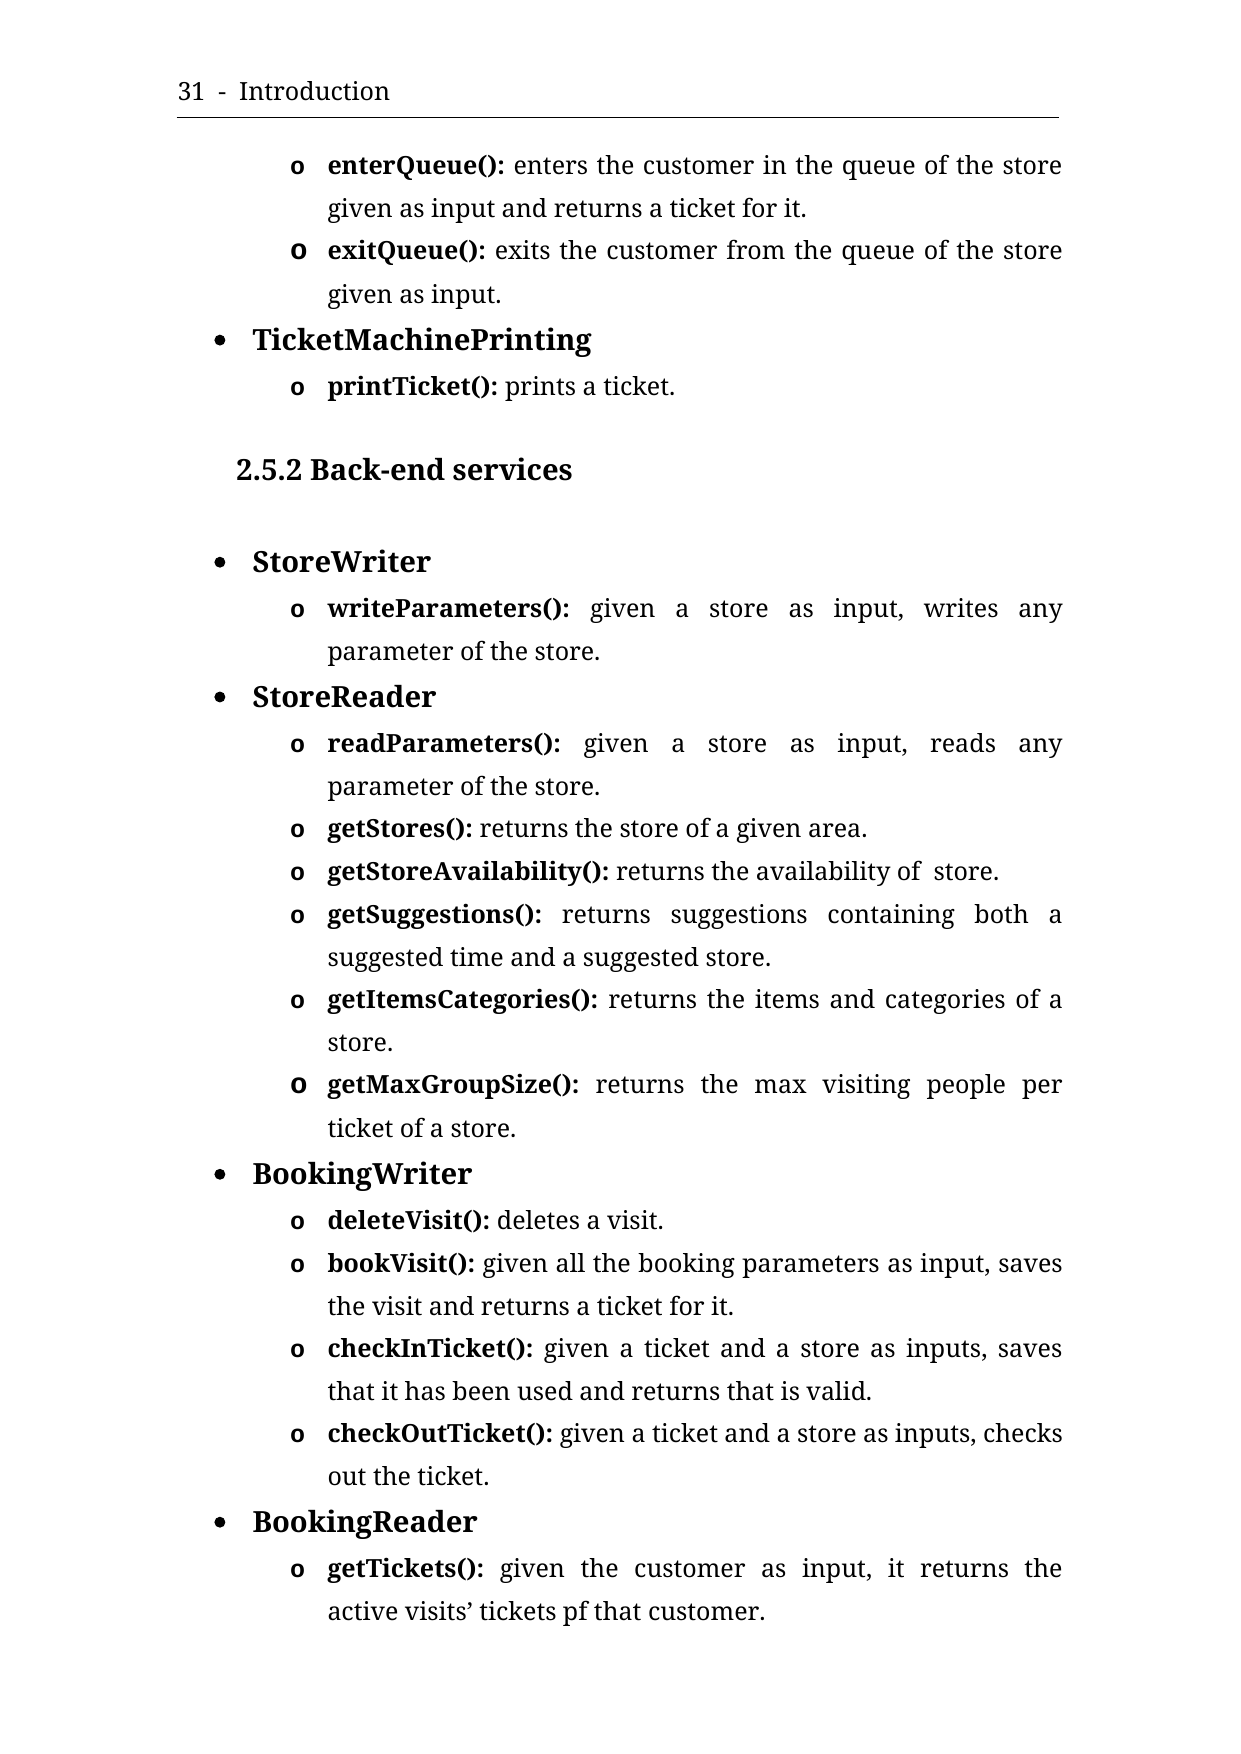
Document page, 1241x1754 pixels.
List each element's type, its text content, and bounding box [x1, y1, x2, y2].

list bookVisit(): given all the booking parameters as input, saves the visit and returns a ticket for it. [290, 1246, 1063, 1322]
list printTicket(): prints a ticket. [290, 369, 1063, 403]
list deleteVisit(): deletes a visit. [290, 1203, 1063, 1237]
subtitle Back-end services [236, 449, 1063, 489]
list TicketMachinePrinting [215, 319, 1063, 359]
list BookingReader [215, 1501, 1063, 1541]
list getStoreAvailability(): returns the availability of store. [290, 854, 1063, 888]
list getItemsCategories(): returns the items and categories of a store. [290, 982, 1063, 1058]
list getStores(): returns the store of a given area. [290, 811, 1063, 845]
list getSuggestions(): returns suggestions containing both a suggested time and a suggested store. [290, 896, 1063, 973]
list exitQueue(): exits the customer from the queue of the store given as input. [290, 233, 1063, 311]
list enterQueue(): enters the customer in the queue of the store given as input and returns a ticket for it. [290, 148, 1063, 224]
list readParameters(): given a store as input, reads any parameter of the store. [290, 726, 1063, 802]
list checkInTicket(): given a ticket and a store as inputs, saves that it has been used and returns that is valid. [290, 1331, 1063, 1408]
list checkOutTicket(): given a ticket and a store as inputs, checks out the ticket. [290, 1416, 1063, 1493]
list getTickets(): given the customer as input, it returns the active visits’ tickets pf that customer. [290, 1551, 1063, 1628]
list BookingWriter [215, 1153, 1063, 1193]
list writeParameters(): given a store as input, writes any parameter of the store. [290, 591, 1063, 668]
list StoreReader [215, 676, 1063, 716]
list getMaxGroupSize(): returns the max visiting people per ticket of a store. [290, 1067, 1063, 1145]
list StoreWriter [215, 541, 1063, 581]
